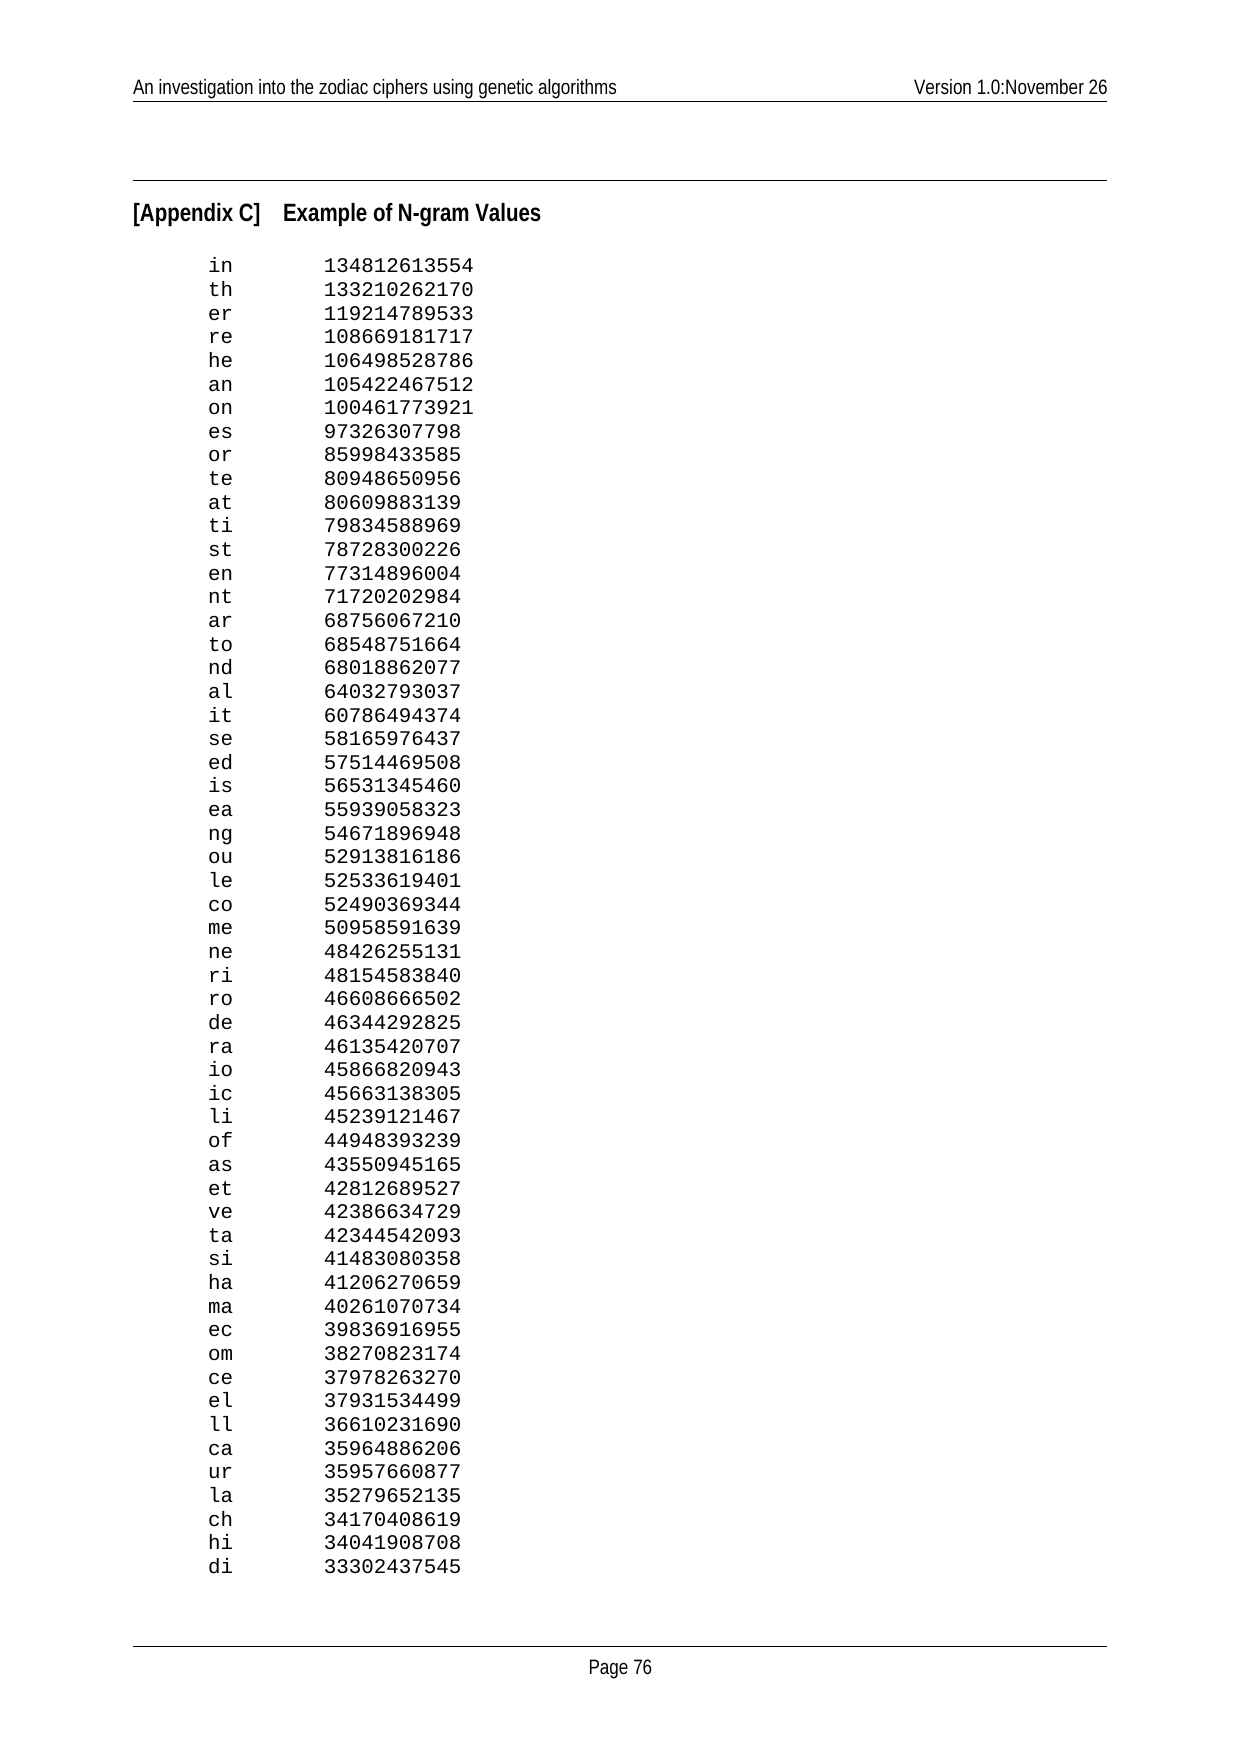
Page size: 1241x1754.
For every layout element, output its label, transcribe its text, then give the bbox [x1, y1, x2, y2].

text an 105422467512 [208, 373, 1107, 397]
text ve 42386634729 [208, 1201, 1107, 1225]
text ea 55939058323 [208, 799, 1107, 823]
text si 41483080358 [208, 1248, 1107, 1272]
text to 68548751664 [208, 634, 1107, 657]
text in 134812613554 [208, 255, 1107, 279]
text ta 42344542093 [208, 1225, 1107, 1248]
text ra 46135420707 [208, 1036, 1107, 1059]
text la 35279652135 [208, 1485, 1107, 1508]
text el 37931534499 [208, 1390, 1107, 1414]
text ro 46608666502 [208, 988, 1107, 1012]
text li 45239121467 [208, 1107, 1107, 1130]
text es 97326307798 [208, 421, 1107, 444]
text ch 34170408619 [208, 1508, 1107, 1532]
text re 108669181717 [208, 326, 1107, 350]
text ma 40261070734 [208, 1296, 1107, 1319]
text ou 52913816186 [208, 846, 1107, 870]
text ar 68756067210 [208, 610, 1107, 634]
text ic 45663138305 [208, 1083, 1107, 1107]
text nd 68018862077 [208, 657, 1107, 681]
text ll 36610231690 [208, 1414, 1107, 1438]
text er 119214789533 [208, 303, 1107, 326]
subtitle Example of N-gram Values [133, 181, 1107, 226]
text se 58165976437 [208, 728, 1107, 752]
text io 45866820943 [208, 1059, 1107, 1083]
text co 52490369344 [208, 894, 1107, 917]
text en 77314896004 [208, 563, 1107, 586]
text is 56531345460 [208, 776, 1107, 799]
text me 50958591639 [208, 917, 1107, 941]
text ti 79834588969 [208, 515, 1107, 539]
text ha 41206270659 [208, 1272, 1107, 1296]
text at 80609883139 [208, 492, 1107, 515]
text om 38270823174 [208, 1343, 1107, 1367]
text et 42812689527 [208, 1177, 1107, 1201]
text on 100461773921 [208, 397, 1107, 421]
text de 46344292825 [208, 1012, 1107, 1036]
text te 80948650956 [208, 468, 1107, 492]
text al 64032793037 [208, 681, 1107, 704]
text le 52533619401 [208, 870, 1107, 894]
text th 133210262170 [208, 279, 1107, 303]
text ca 35964886206 [208, 1438, 1107, 1461]
text ed 57514469508 [208, 752, 1107, 776]
text ne 48426255131 [208, 941, 1107, 965]
text ri 48154583840 [208, 965, 1107, 988]
text he 106498528786 [208, 350, 1107, 373]
text of 44948393239 [208, 1130, 1107, 1154]
text ng 54671896948 [208, 823, 1107, 846]
text or 85998433585 [208, 444, 1107, 468]
text ur 35957660877 [208, 1461, 1107, 1485]
text nt 71720202984 [208, 586, 1107, 610]
text di 33302437545 [208, 1556, 1107, 1579]
text st 78728300226 [208, 539, 1107, 563]
text it 60786494374 [208, 704, 1107, 728]
text ce 37978263270 [208, 1367, 1107, 1390]
text hi 34041908708 [208, 1532, 1107, 1556]
text ec 39836916955 [208, 1319, 1107, 1343]
text as 43550945165 [208, 1154, 1107, 1177]
